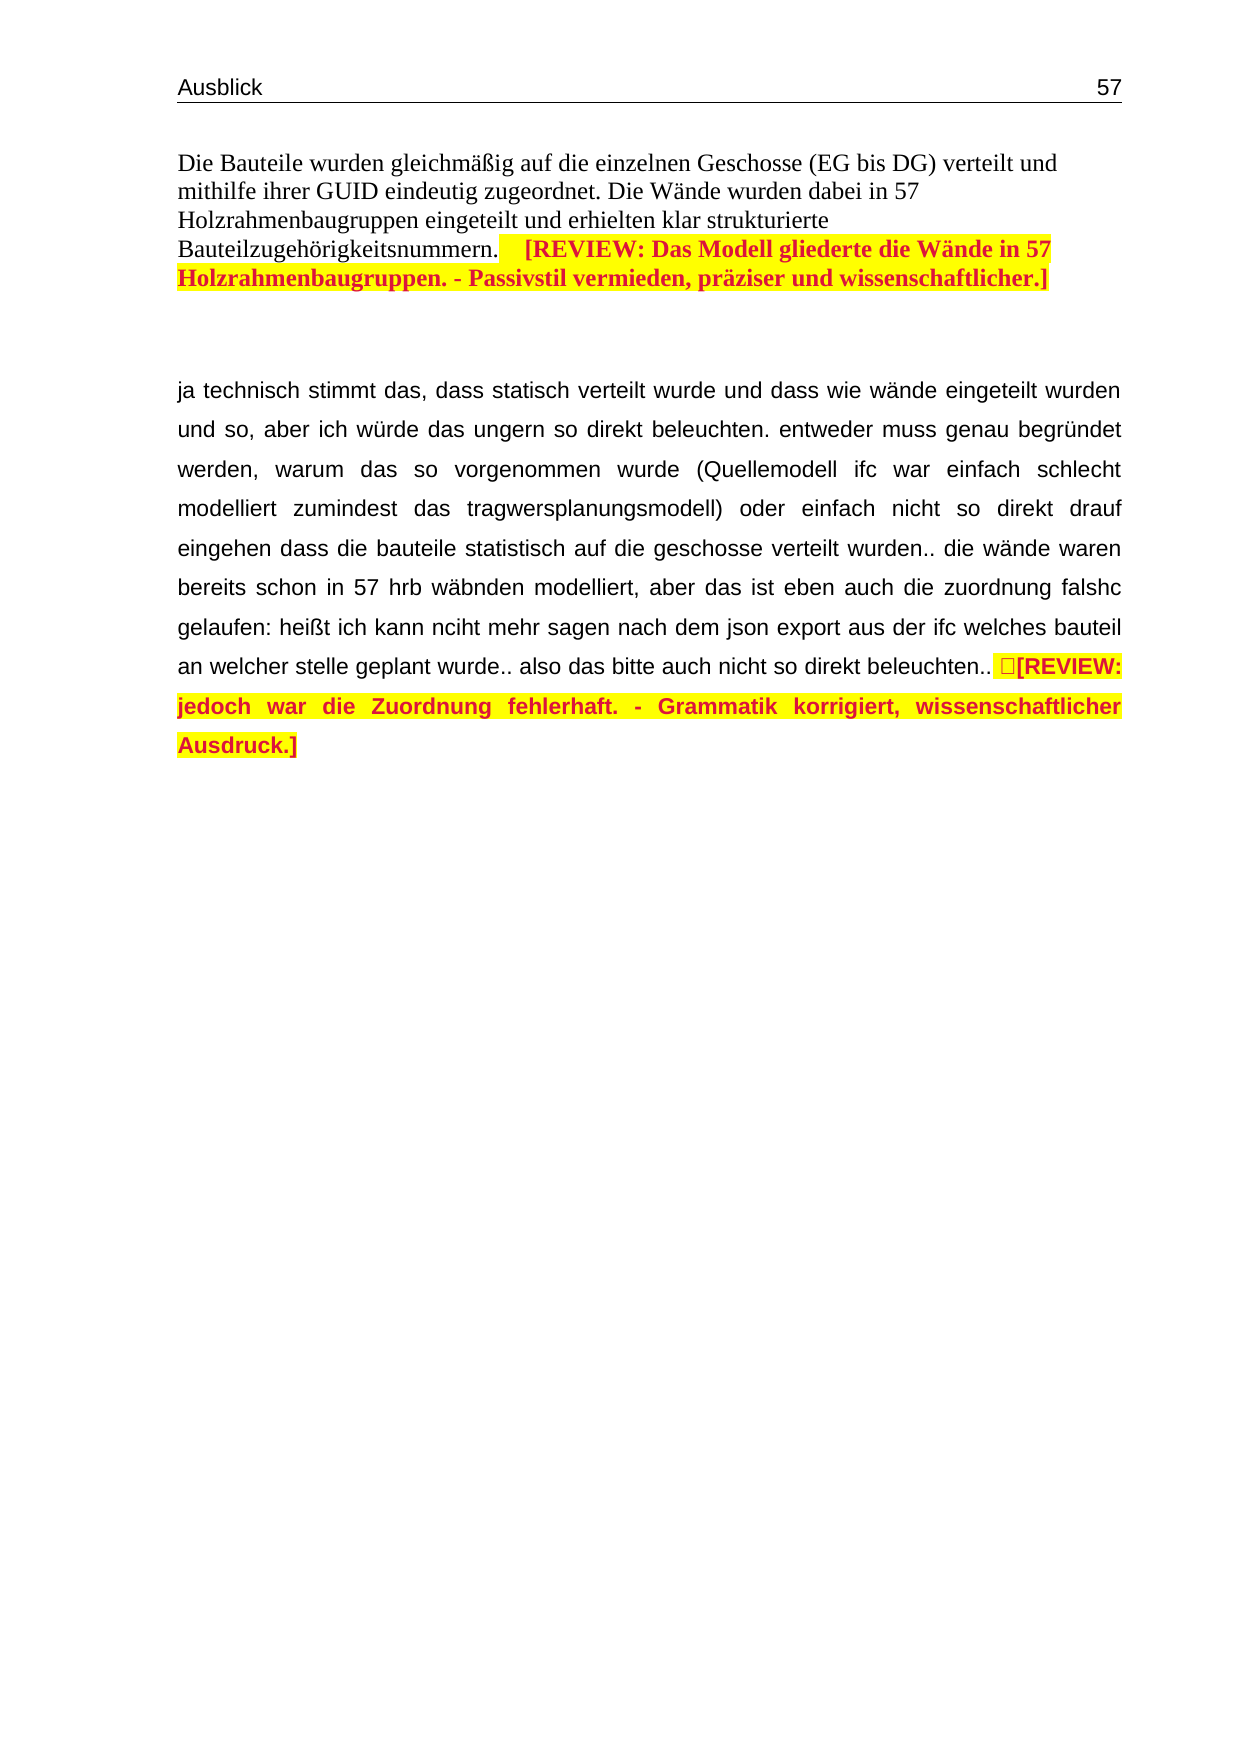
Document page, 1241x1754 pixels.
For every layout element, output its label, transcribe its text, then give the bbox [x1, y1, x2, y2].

text ja technisch stimmt das, dass statisch verteilt wurde und dass wie wände eingeteilt wurden und so, aber ich würde das ungern so direkt beleuchten. entweder muss genau begründet werden, warum das so vorgenommen wurde (Quellemodell ifc war einfach schlecht modelliert zumindest das tragwersplanungsmodell) oder einfach nicht so direkt drauf eingehen dass die bauteile statistisch auf die geschosse verteilt wurden.. die wände waren bereits schon in 57 hrb wäbnden modelliert, aber das ist eben auch die zuordnung falshc gelaufen: heißt ich kann nciht mehr sagen nach dem json export aus der ifc welches bauteil an welcher stelle geplant wurde.. also das bitte auch nicht so direkt beleuchten.. 📝[REVIEW: jedoch war die Zuordnung fehlerhaft. - Grammatik korrigiert, wissenschaftlicher Ausdruck.] [177, 377, 1122, 693]
text Die Bauteile wurden gleichmäßig auf die einzelnen Geschosse (EG bis DG) verteilt und mithilfe ihrer GUID eindeutig zugeordnet. Die Wände wurden dabei in 57 Holzrahmenbaugruppen eingeteilt und erhielten klar strukturierte Bauteilzugehörigkeitsnummern. ✨[REVIEW: Das Modell gliederte die Wände in 57 Holzrahmenbaugruppen. - Passivstil vermieden, präziser und wissenschaftlicher.] [177, 148, 1122, 291]
